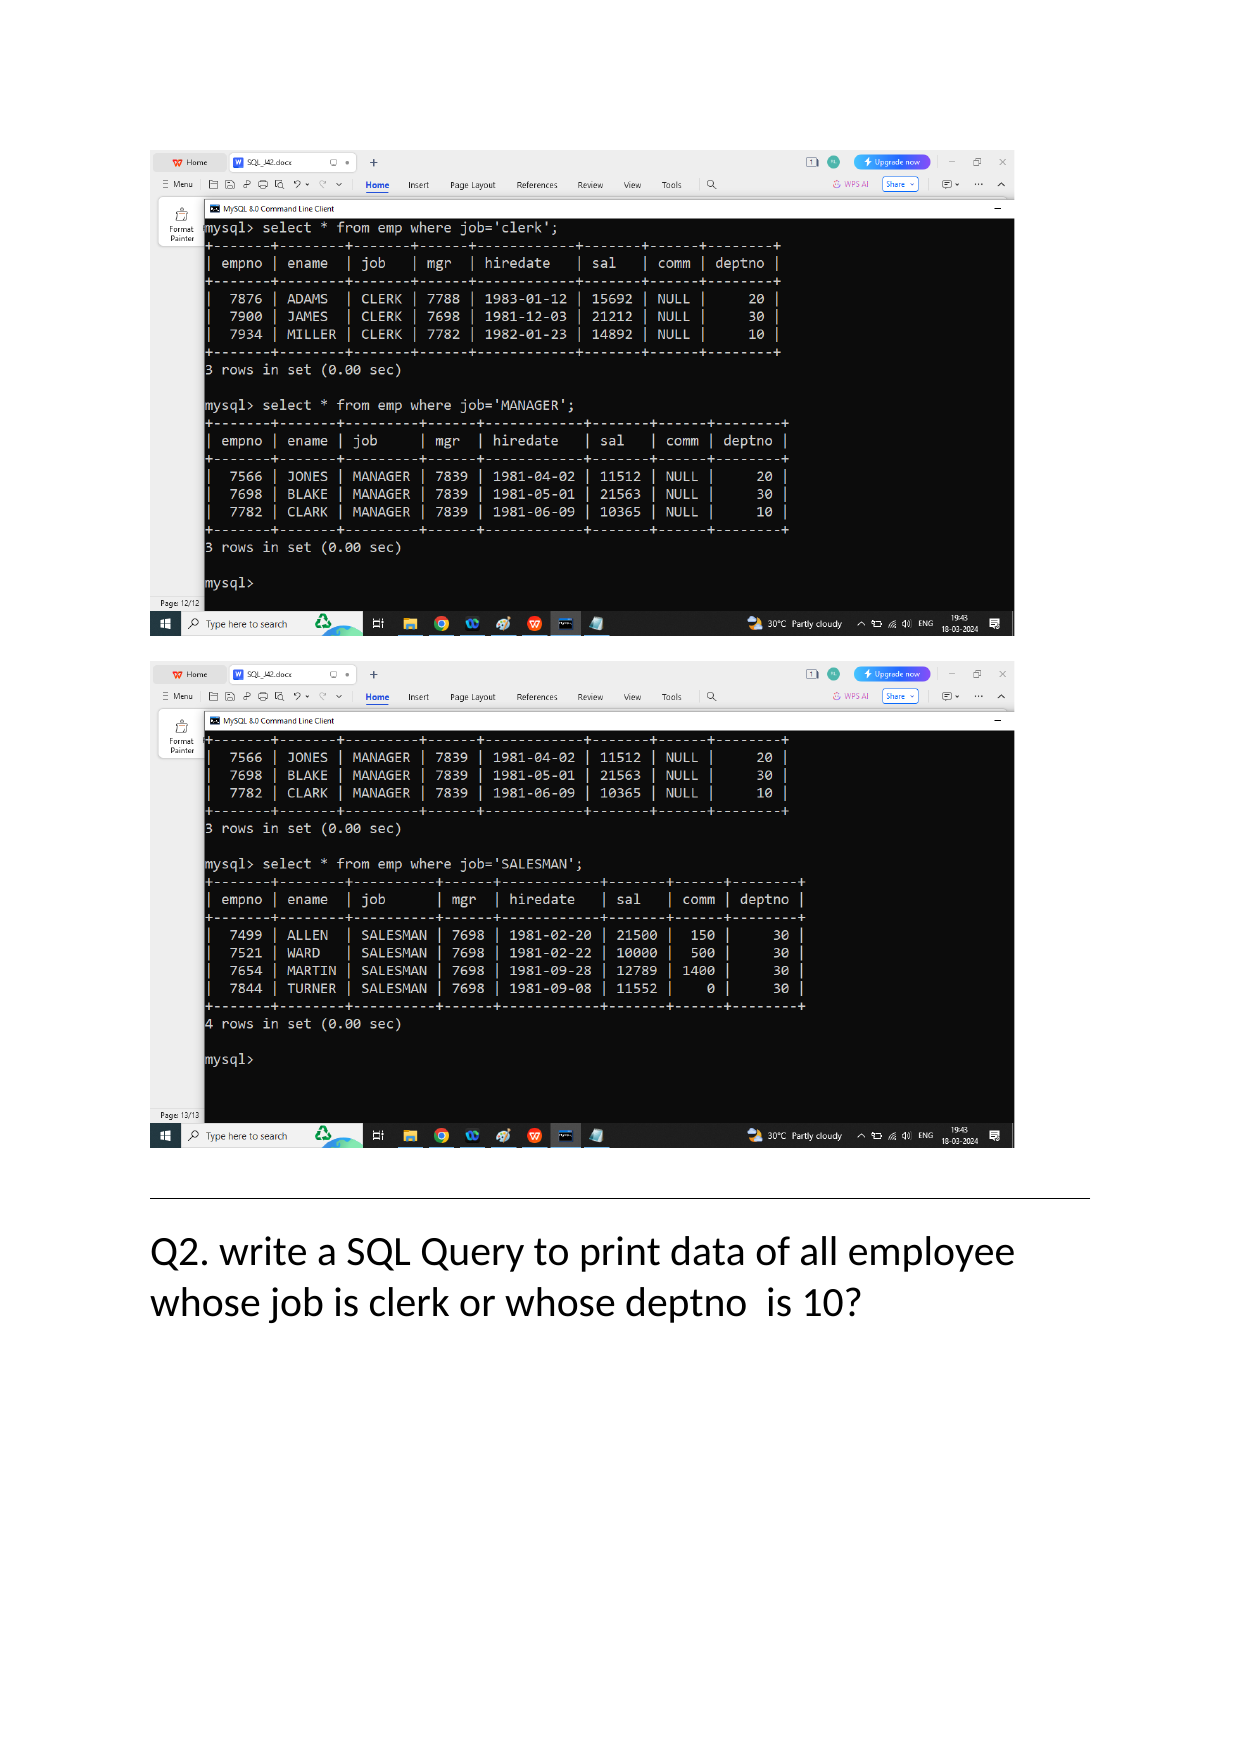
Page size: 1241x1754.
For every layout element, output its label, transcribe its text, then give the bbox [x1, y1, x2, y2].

picture [150, 661, 1015, 1148]
picture [150, 150, 1015, 636]
text Q2. write a SQL Query to print data of all employee whose job is clerk or whose deptno is 10? [150, 1225, 1090, 1326]
